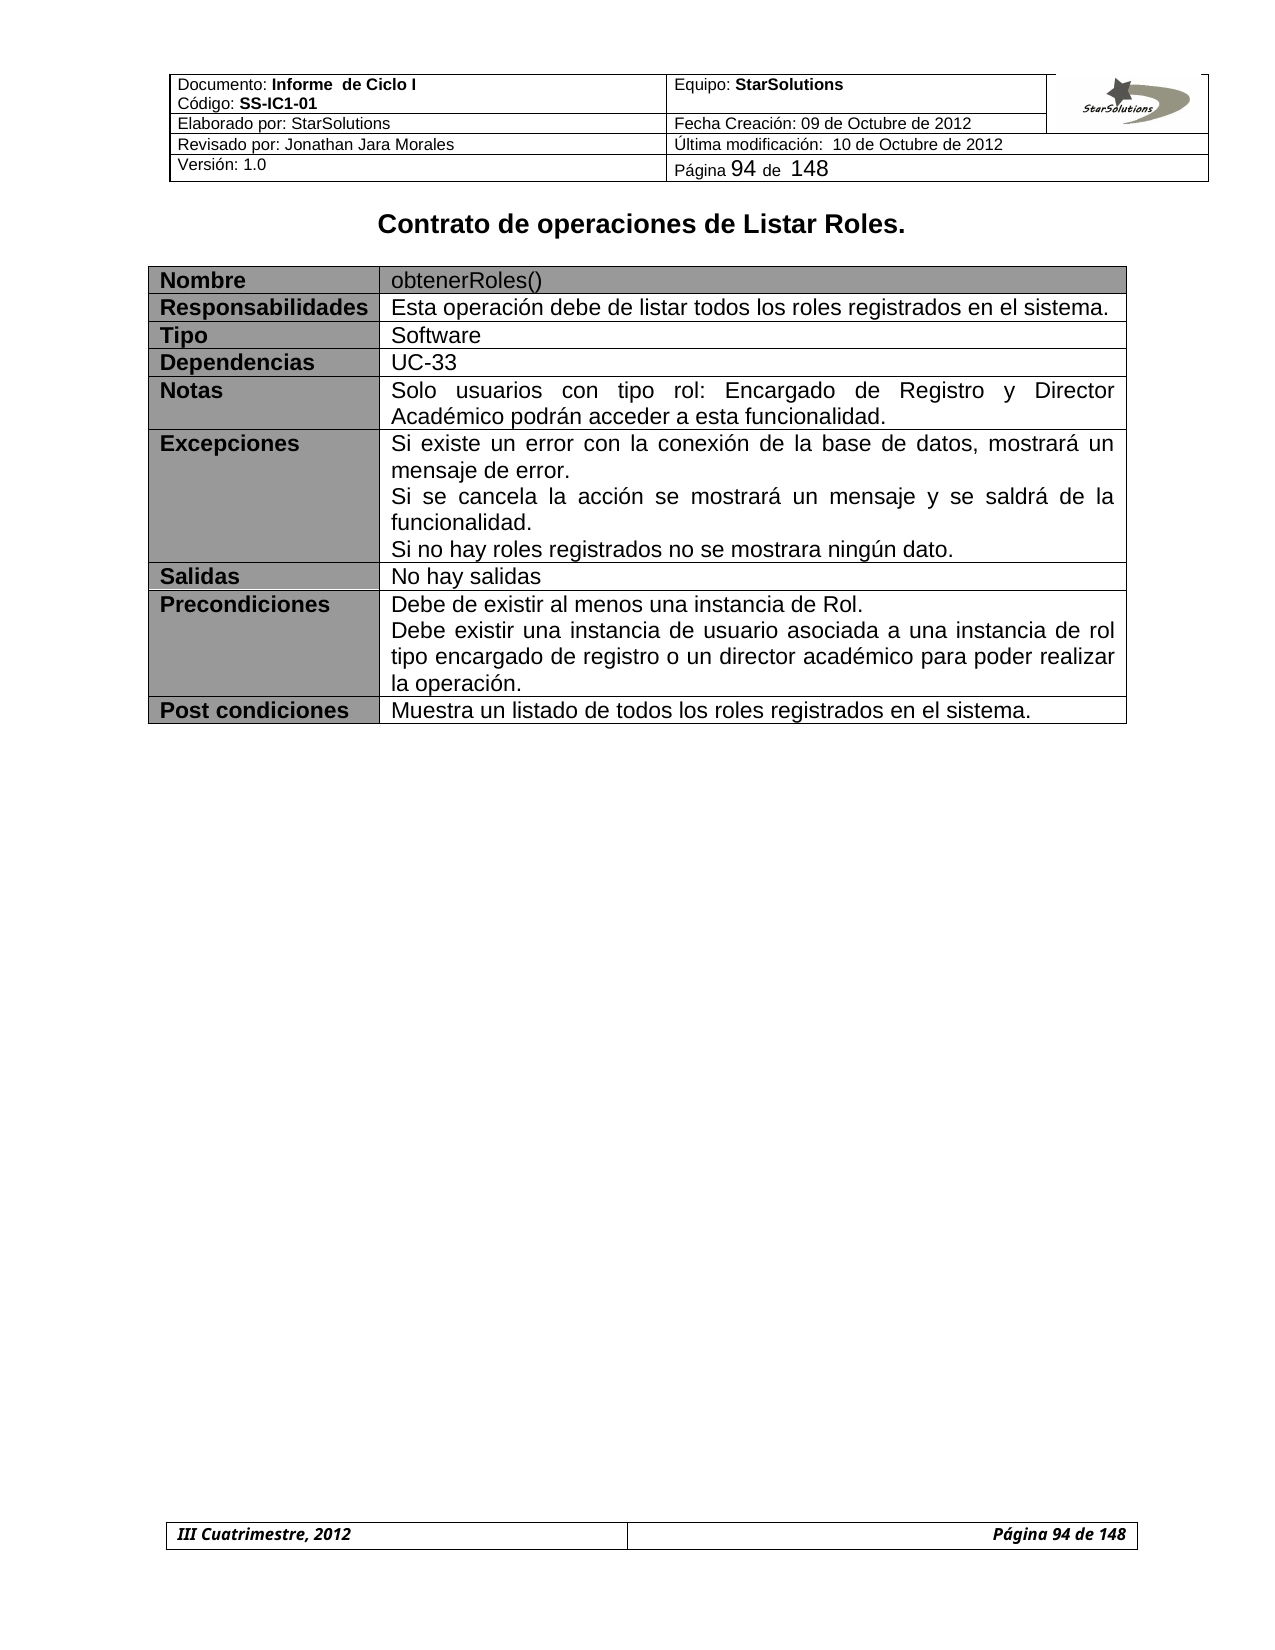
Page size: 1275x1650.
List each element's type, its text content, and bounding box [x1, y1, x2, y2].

table_cell Dependencias [149, 349, 379, 376]
table_cell Excepciones [149, 430, 379, 562]
subtitle Contrato de operaciones de Listar Roles. [377, 208, 1098, 239]
table_cell Solo usuarios con tipo rol: Encargado de Registro y Director Académico podrán acceder a esta funcionalidad. [380, 377, 1126, 429]
table_cell Software [380, 322, 1126, 348]
table_cell Debe de existir al menos una instancia de Rol. Debe existir una instancia de usuario asociada a una instancia de rol tipo encargado de registro o un director académico para poder realizar la operación. [380, 591, 1126, 696]
table_cell Responsabilidades [149, 294, 379, 321]
table_cell Muestra un listado de todos los roles registrados en el sistema. [380, 697, 1126, 723]
table_cell Salidas [149, 563, 379, 589]
table_cell Post condiciones [149, 697, 379, 723]
table_cell Notas [149, 377, 379, 429]
table_cell Esta operación debe de listar todos los roles registrados en el sistema. [380, 294, 1126, 321]
table_header obtenerRoles() [380, 267, 1126, 293]
table_cell No hay salidas [380, 563, 1126, 589]
table_header Nombre [149, 267, 379, 293]
table_cell Precondiciones [149, 591, 379, 696]
picture [1056, 74, 1202, 131]
table_cell Si existe un error con la conexión de la base de datos, mostrará un mensaje de error. Si se cancela la acción se mostrará un mensaje y se saldrá de la funcionalidad. Si no hay roles registrados no se mostrara ningún dato. [380, 430, 1126, 562]
table_cell Tipo [149, 322, 379, 348]
table_cell UC-33 [380, 349, 1126, 376]
